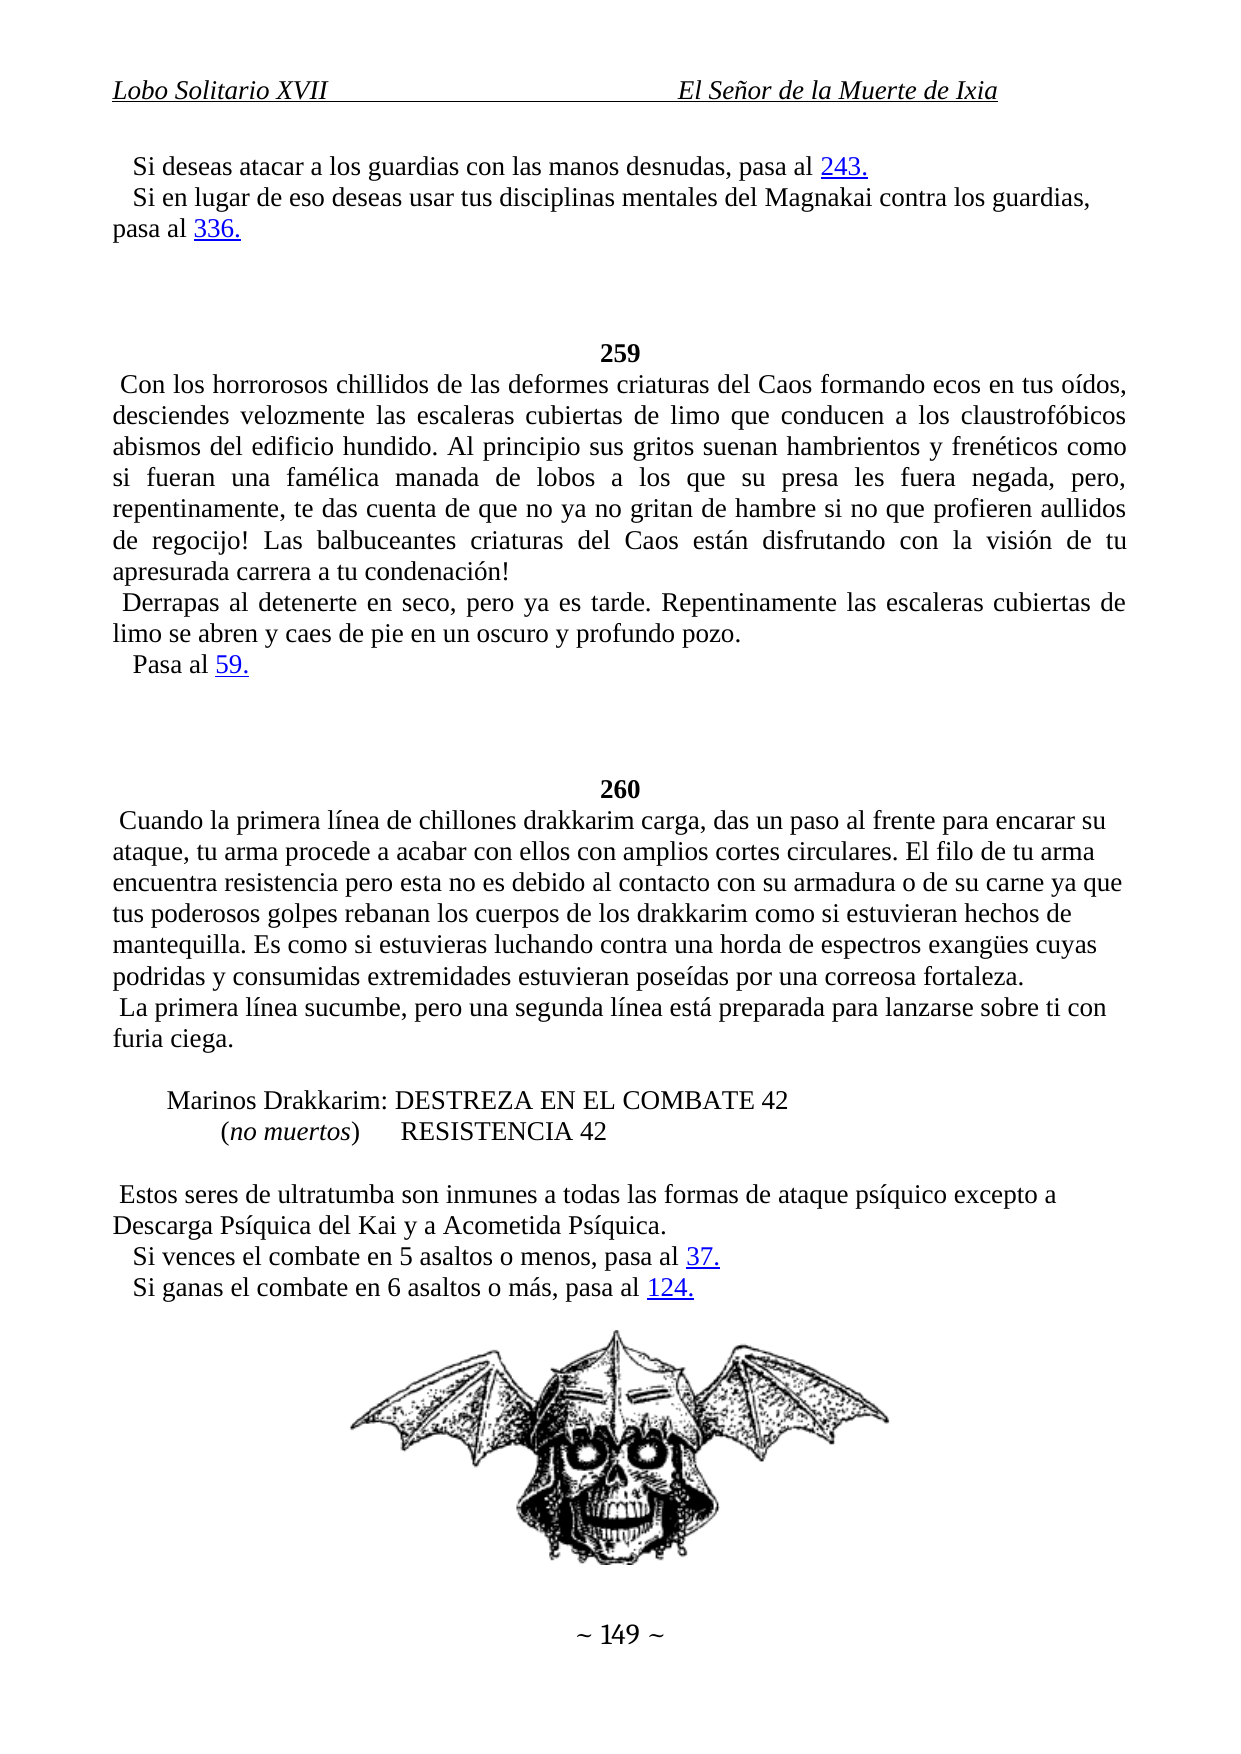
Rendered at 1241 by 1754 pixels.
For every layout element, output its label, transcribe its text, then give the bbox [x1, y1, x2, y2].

picture [318, 1330, 922, 1565]
text La primera línea sucumbe, pero una segunda línea está preparada para lanzarse sobre ti con furia ciega. [112, 991, 1128, 1053]
text Pasa al 59. [112, 648, 1128, 679]
text Con los horrorosos chillidos de las deformes criaturas del Caos formando ecos en tus oídos, desciendes velozmente las escaleras cubiertas de limo que conducen a los claustrofóbicos abismos del edificio hundido. Al principio sus gritos suenan hambrientos y frenéticos como si fueran una famélica manada de lobos a los que su presa les fuera negada, pero, repentinamente, te das cuenta de que no ya no gritan de hambre si no que profieren aullidos de regocijo! Las balbuceantes criaturas del Caos están disfrutando con la visión de tu apresurada carrera a tu condenación! [112, 368, 1128, 586]
text Marinos Drakkarim: DESTREZA EN EL COMBATE 42 [112, 1084, 1128, 1116]
text Si ganas el combate en 6 asaltos o más, pasa al 124. [112, 1271, 1128, 1302]
text 260 [112, 773, 1128, 804]
text (no muertos) RESISTENCIA 42 [112, 1116, 1128, 1147]
text 259 [112, 337, 1128, 368]
text Estos seres de ultratumba son inmunes a todas las formas de ataque psíquico excepto a Descarga Psíquica del Kai y a Acometida Psíquica. [112, 1178, 1128, 1240]
text Si en lugar de eso deseas usar tus disciplinas mentales del Magnakai contra los guardias, pasa al 336. [112, 181, 1128, 243]
text Si vences el combate en 5 asaltos o menos, pasa al 37. [112, 1240, 1128, 1271]
text Derrapas al detenerte en seco, pero ya es tarde. Repentinamente las escaleras cubiertas de limo se abren y caes de pie en un oscuro y profundo pozo. [112, 586, 1128, 648]
text Si deseas atacar a los guardias con las manos desnudas, pasa al 243. [112, 150, 1128, 181]
text Cuando la primera línea de chillones drakkarim carga, das un paso al frente para encarar su ataque, tu arma procede a acabar con ellos con amplios cortes circulares. El filo de tu arma encuentra resistencia pero esta no es debido al contacto con su armadura o de su carne ya que tus poderosos golpes rebanan los cuerpos de los drakkarim como si estuvieran hechos de mantequilla. Es como si estuvieras luchando contra una horda de espectros exangües cuyas podridas y consumidas extremidades estuvieran poseídas por una correosa fortaleza. [112, 804, 1128, 991]
